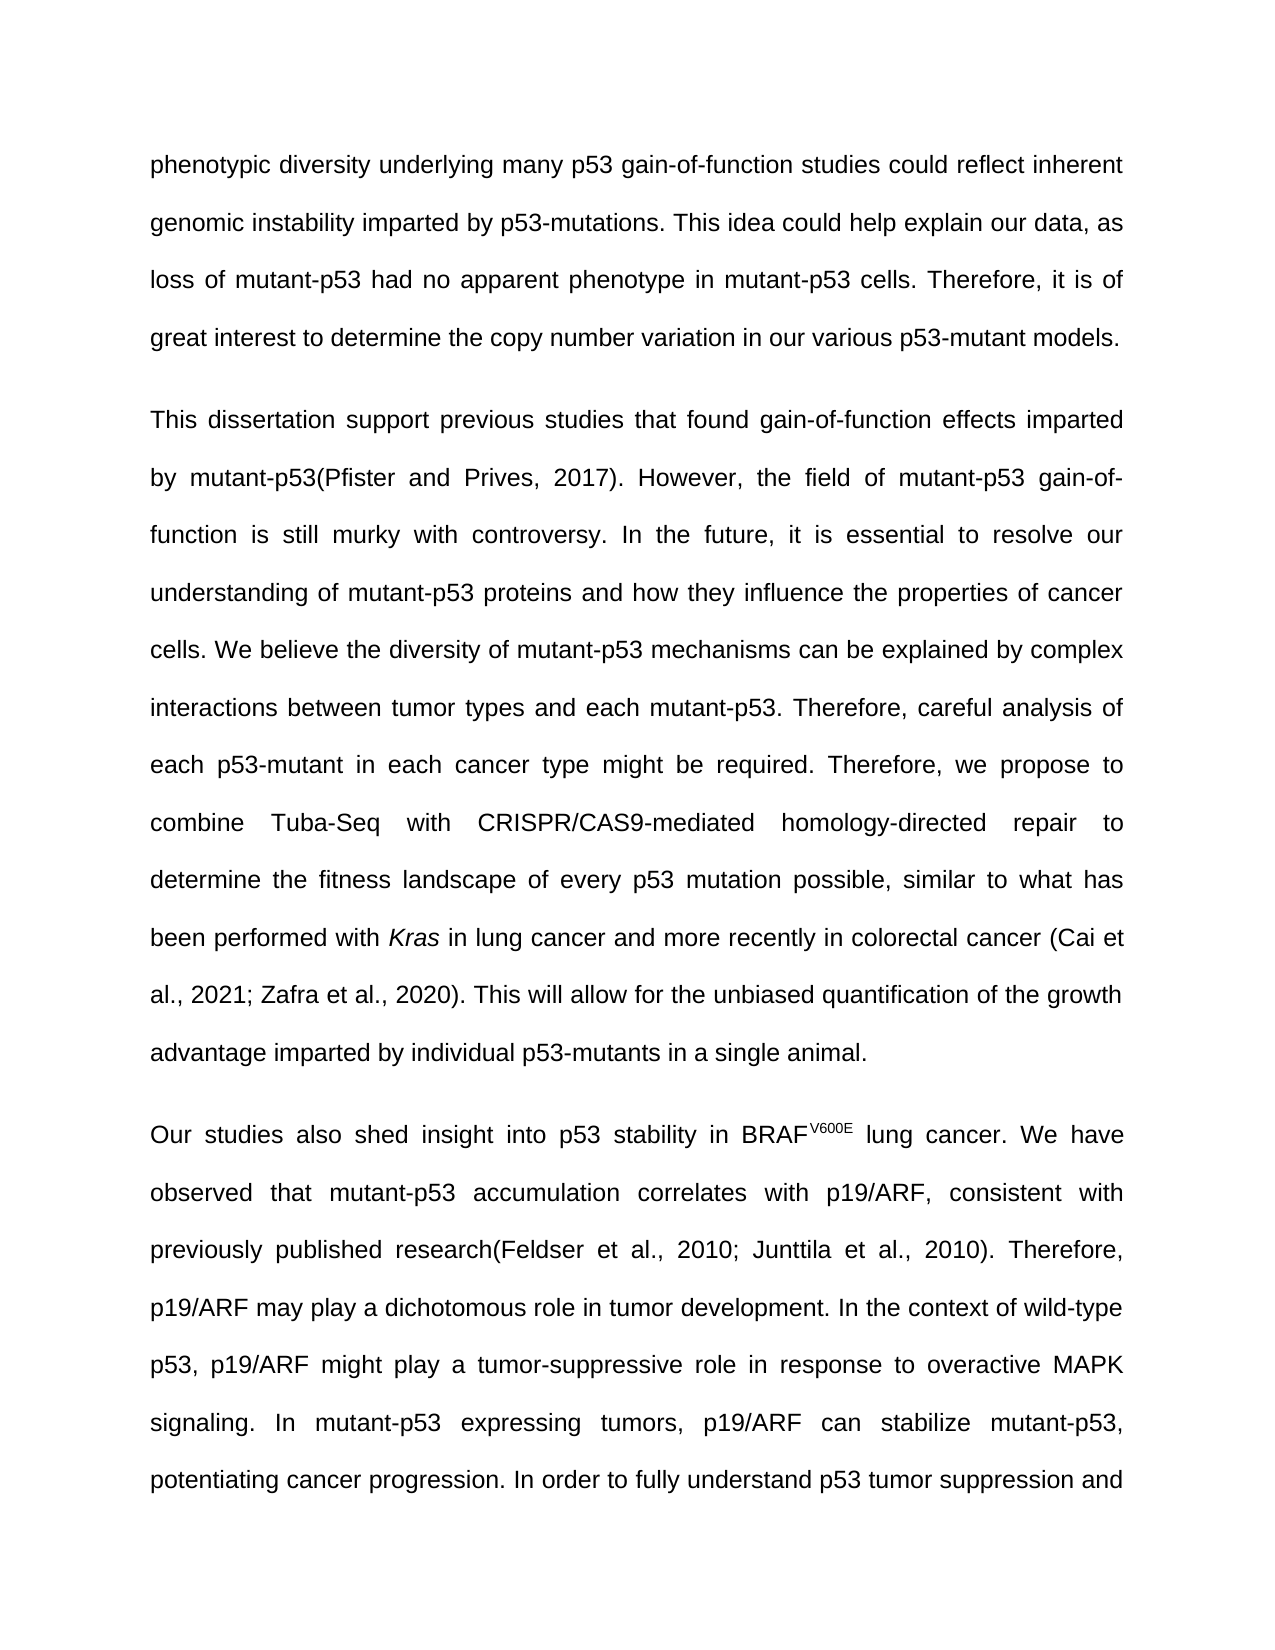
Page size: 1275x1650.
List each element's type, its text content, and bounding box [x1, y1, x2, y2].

text This dissertation support previous studies that found gain-of-function effects imparted by mutant-p53(Pfister and Prives, 2017). However, the field of mutant-p53 gain-of-function is still murky with controversy. In the future, it is essential to resolve our understanding of mutant-p53 proteins and how they influence the properties of cancer cells. We believe the diversity of mutant-p53 mechanisms can be explained by complex interactions between tumor types and each mutant-p53. Therefore, careful analysis of each p53-mutant in each cancer type might be required. Therefore, we propose to combine Tuba-Seq with CRISPR/CAS9-mediated homology-directed repair to determine the fitness landscape of every p53 mutation possible, similar to what has been performed with Kras in lung cancer and more recently in colorectal cancer (Cai et al., 2021; Zafra et al., 2020). This will allow for the unbiased quantification of the growth advantage imparted by individual p53-mutants in a single animal. [150, 405, 1125, 1066]
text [150, 1120, 1125, 1494]
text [150, 150, 1125, 351]
